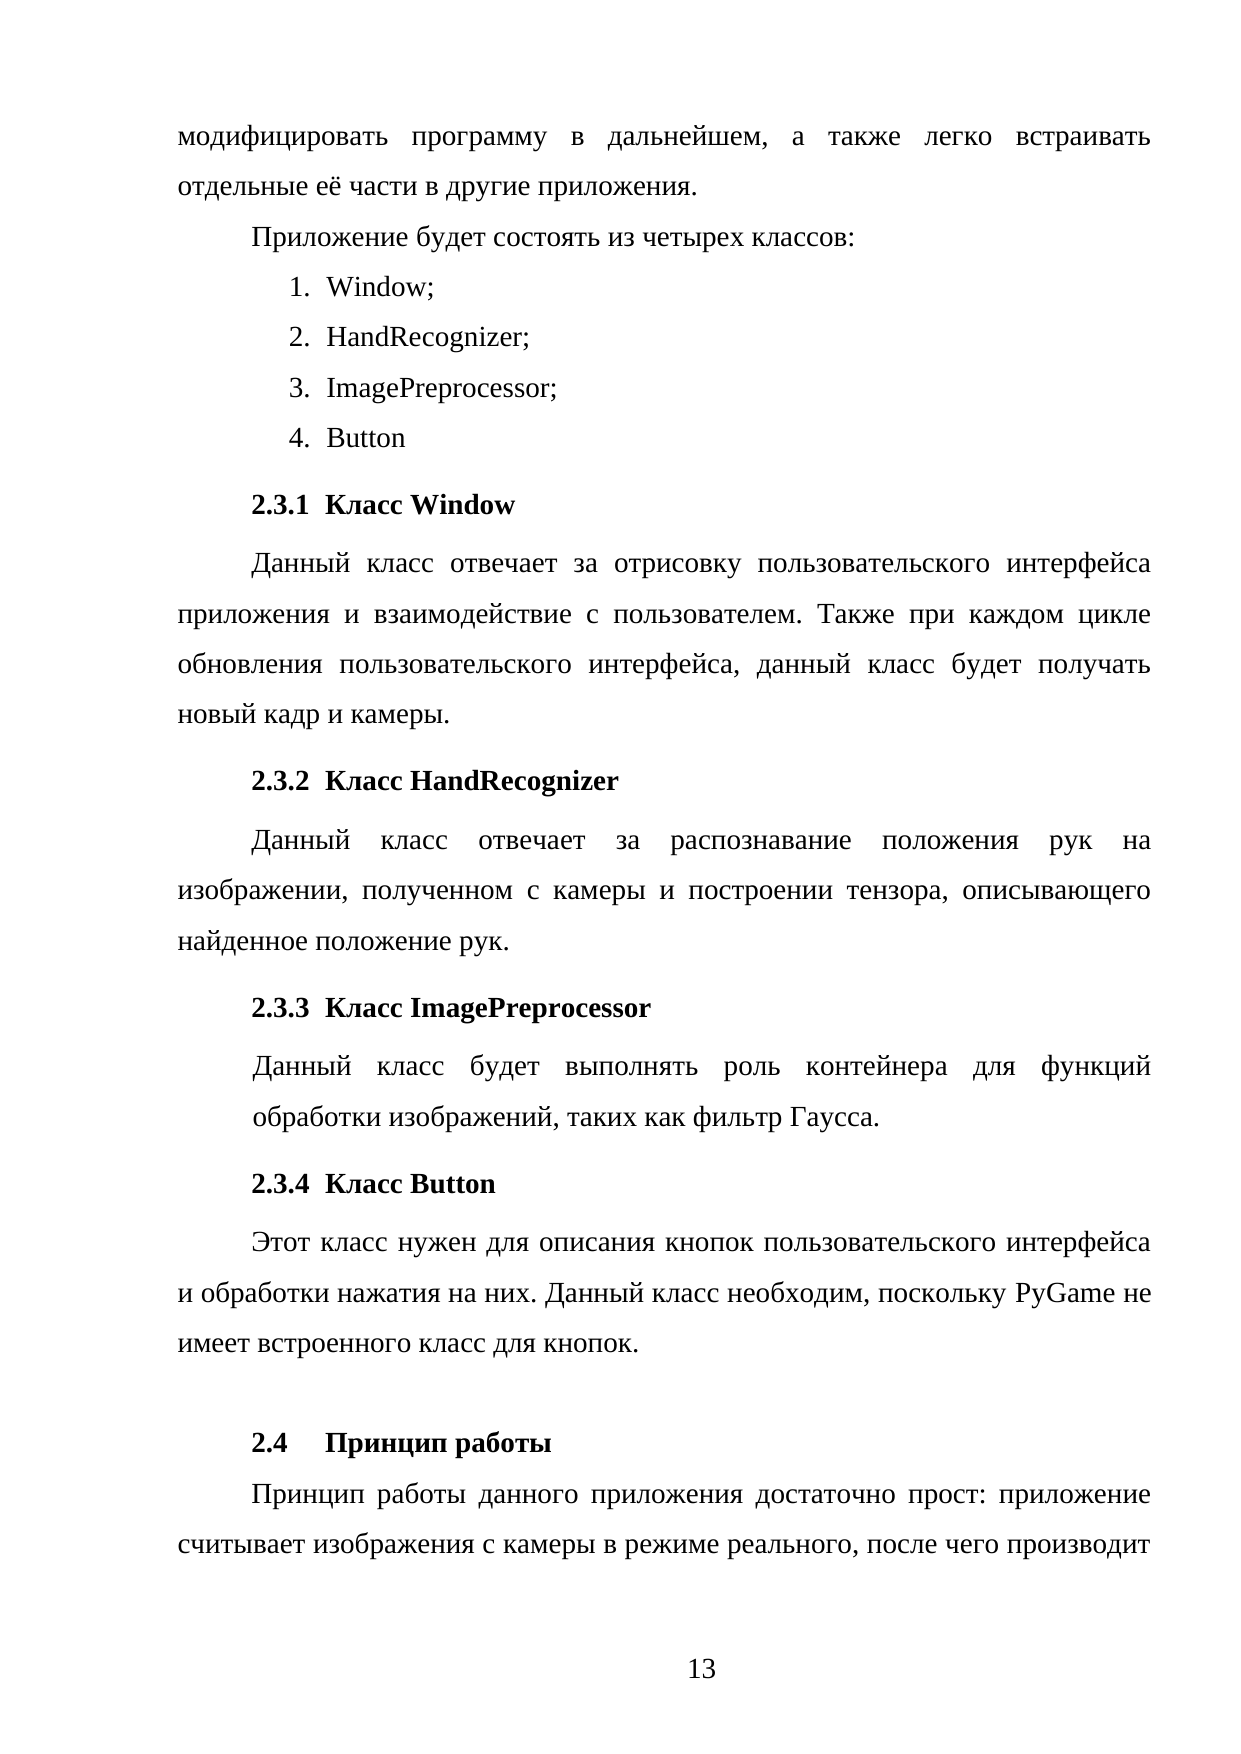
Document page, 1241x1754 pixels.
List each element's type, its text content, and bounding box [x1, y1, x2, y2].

text Данный класс будет выполнять роль контейнера для функций обработки изображений, таких как фильтр Гаусса. [252, 1048, 1152, 1132]
text Данный класс отвечает за отрисовку пользовательского интерфейса приложения и взаимодействие с пользователем. Также при каждом цикле обновления пользовательского интерфейса, данный класс будет получать новый кадр и камеры. [177, 546, 1152, 730]
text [177, 118, 1152, 202]
subtitle Класс Button [251, 1166, 1152, 1199]
list ImagePreprocessor; [288, 370, 1152, 403]
text Этот класс нужен для описания кнопок пользовательского интерфейса и обработки нажатия на них. Данный класс необходим, поскольку PyGame не имеет встроенного класс для кнопок. [177, 1224, 1152, 1358]
list Button [288, 420, 1152, 453]
subtitle Принцип работы [251, 1426, 1152, 1459]
text Данный класс отвечает за распознавание положения рук на изображении, полученном с камеры и построении тензора, описывающего найденное положение рук. [177, 822, 1152, 956]
text Приложение будет состоять из четырех классов: [177, 219, 1152, 252]
subtitle Класс HandRecognizer [251, 763, 1152, 797]
list Window; [288, 269, 1152, 303]
subtitle Класс Window [251, 487, 1152, 521]
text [177, 1476, 1152, 1560]
list HandRecognizer; [288, 319, 1152, 353]
subtitle Класс ImagePreprocessor [251, 990, 1152, 1023]
